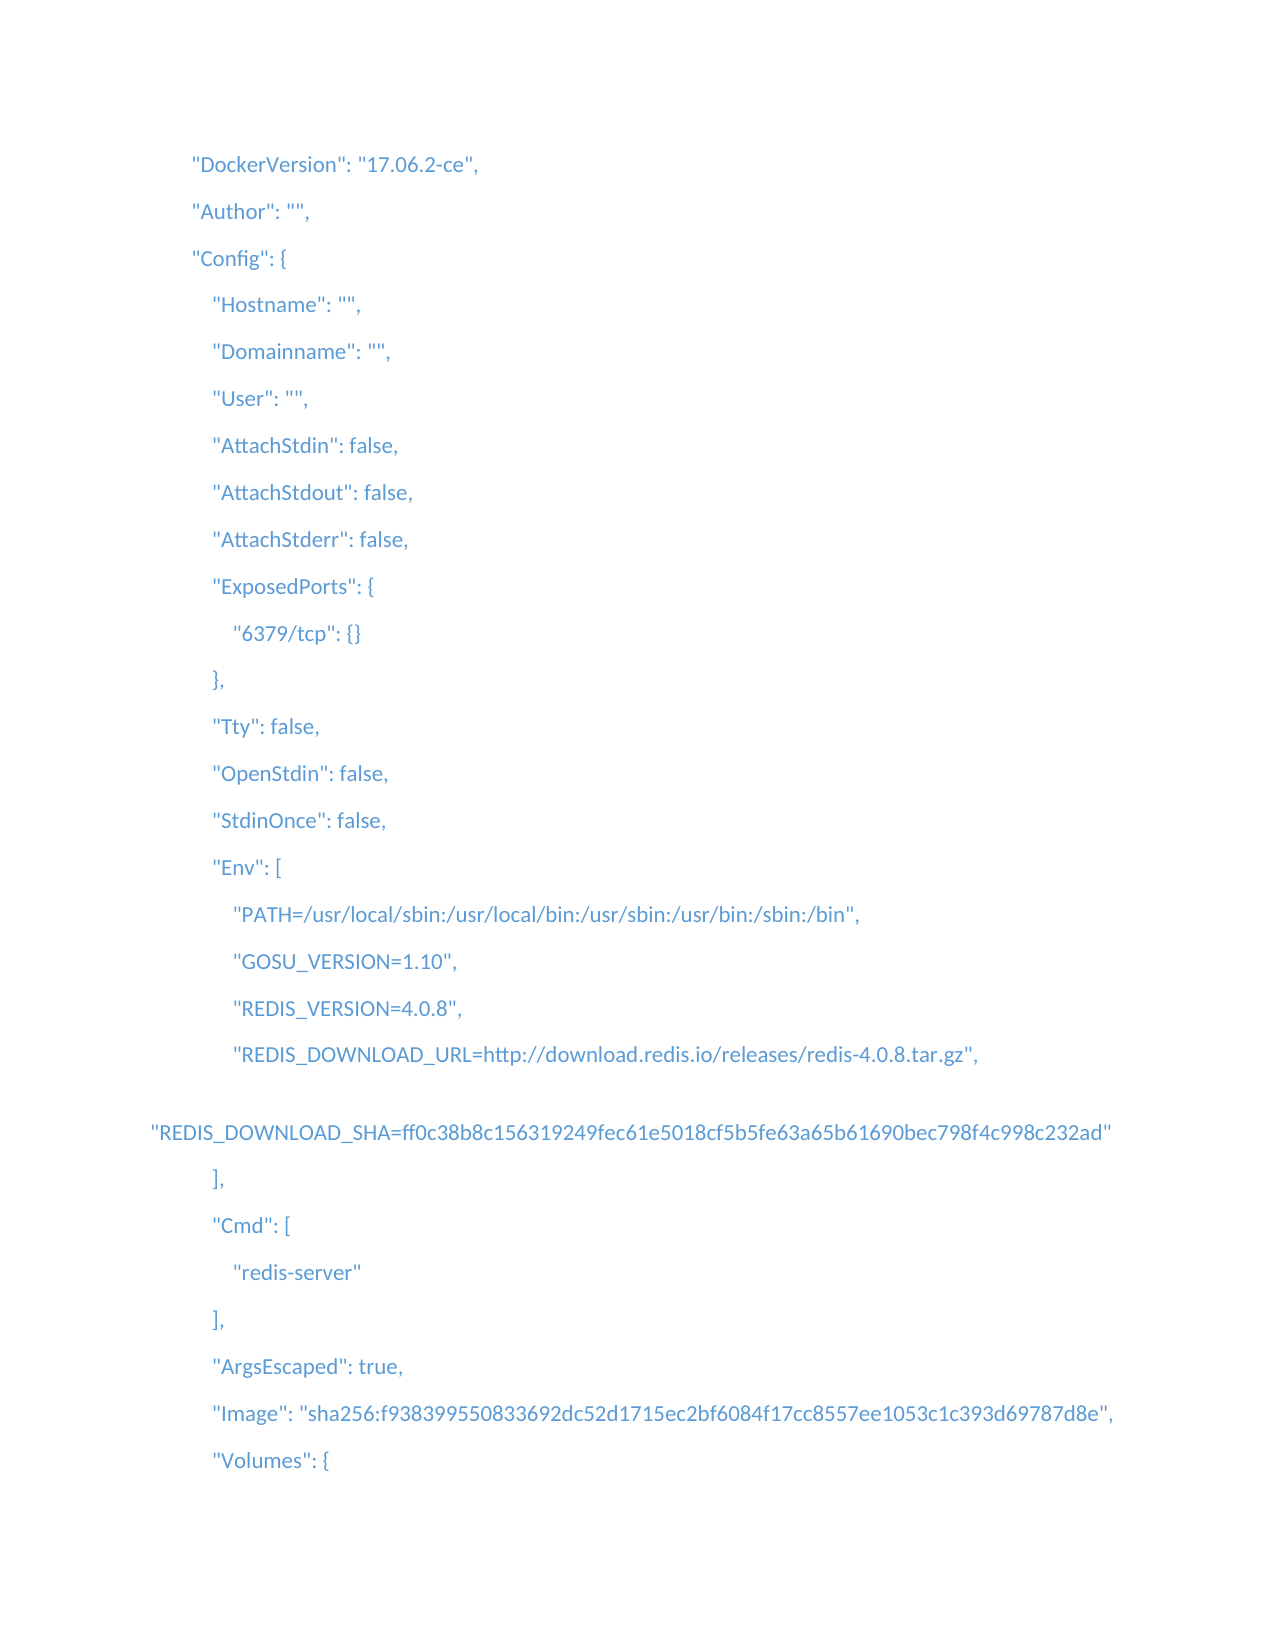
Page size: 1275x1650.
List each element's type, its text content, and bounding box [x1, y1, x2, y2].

text "AttachStdout": false, [150, 478, 1125, 506]
text "GOSU_VERSION=1.10", [150, 947, 1125, 975]
text "DockerVersion": "17.06.2-ce", [150, 150, 1125, 178]
text "Env": [ [150, 853, 1125, 881]
text "REDIS_DOWNLOAD_URL=http://download.redis.io/releases/redis-4.0.8.tar.gz", [150, 1041, 1125, 1069]
text "redis-server" [150, 1258, 1125, 1286]
text "Tty": false, [150, 712, 1125, 741]
text "Image": "sha256:f938399550833692dc52d1715ec2bf6084f17cc8557ee1053c1c393d69787d8e", [150, 1399, 1125, 1427]
text "ArgsEscaped": true, [150, 1352, 1125, 1380]
text "AttachStdin": false, [150, 431, 1125, 459]
text "REDIS_VERSION=4.0.8", [150, 994, 1125, 1022]
text "OpenStdin": false, [150, 759, 1125, 787]
text "Domainname": "", [150, 337, 1125, 366]
text "Hostname": "", [150, 291, 1125, 319]
text "PATH=/usr/local/sbin:/usr/local/bin:/usr/sbin:/usr/bin:/sbin:/bin", [150, 900, 1125, 928]
text "Volumes": { [150, 1446, 1125, 1474]
text ], [150, 1305, 1125, 1333]
text }, [150, 666, 1125, 694]
text ], [150, 1164, 1125, 1193]
text "6379/tcp": {} [150, 619, 1125, 647]
text "User": "", [150, 384, 1125, 412]
text "ExposedPorts": { [150, 572, 1125, 600]
text "REDIS_DOWNLOAD_SHA=ff0c38b8c156319249fec61e5018cf5b5fe63a65b61690bec798f4c998c232ad" [150, 1087, 1125, 1146]
text "Config": { [150, 244, 1125, 272]
text "StdinOnce": false, [150, 806, 1125, 834]
text "Author": "", [150, 197, 1125, 225]
text "AttachStderr": false, [150, 525, 1125, 553]
text "Cmd": [ [150, 1211, 1125, 1239]
